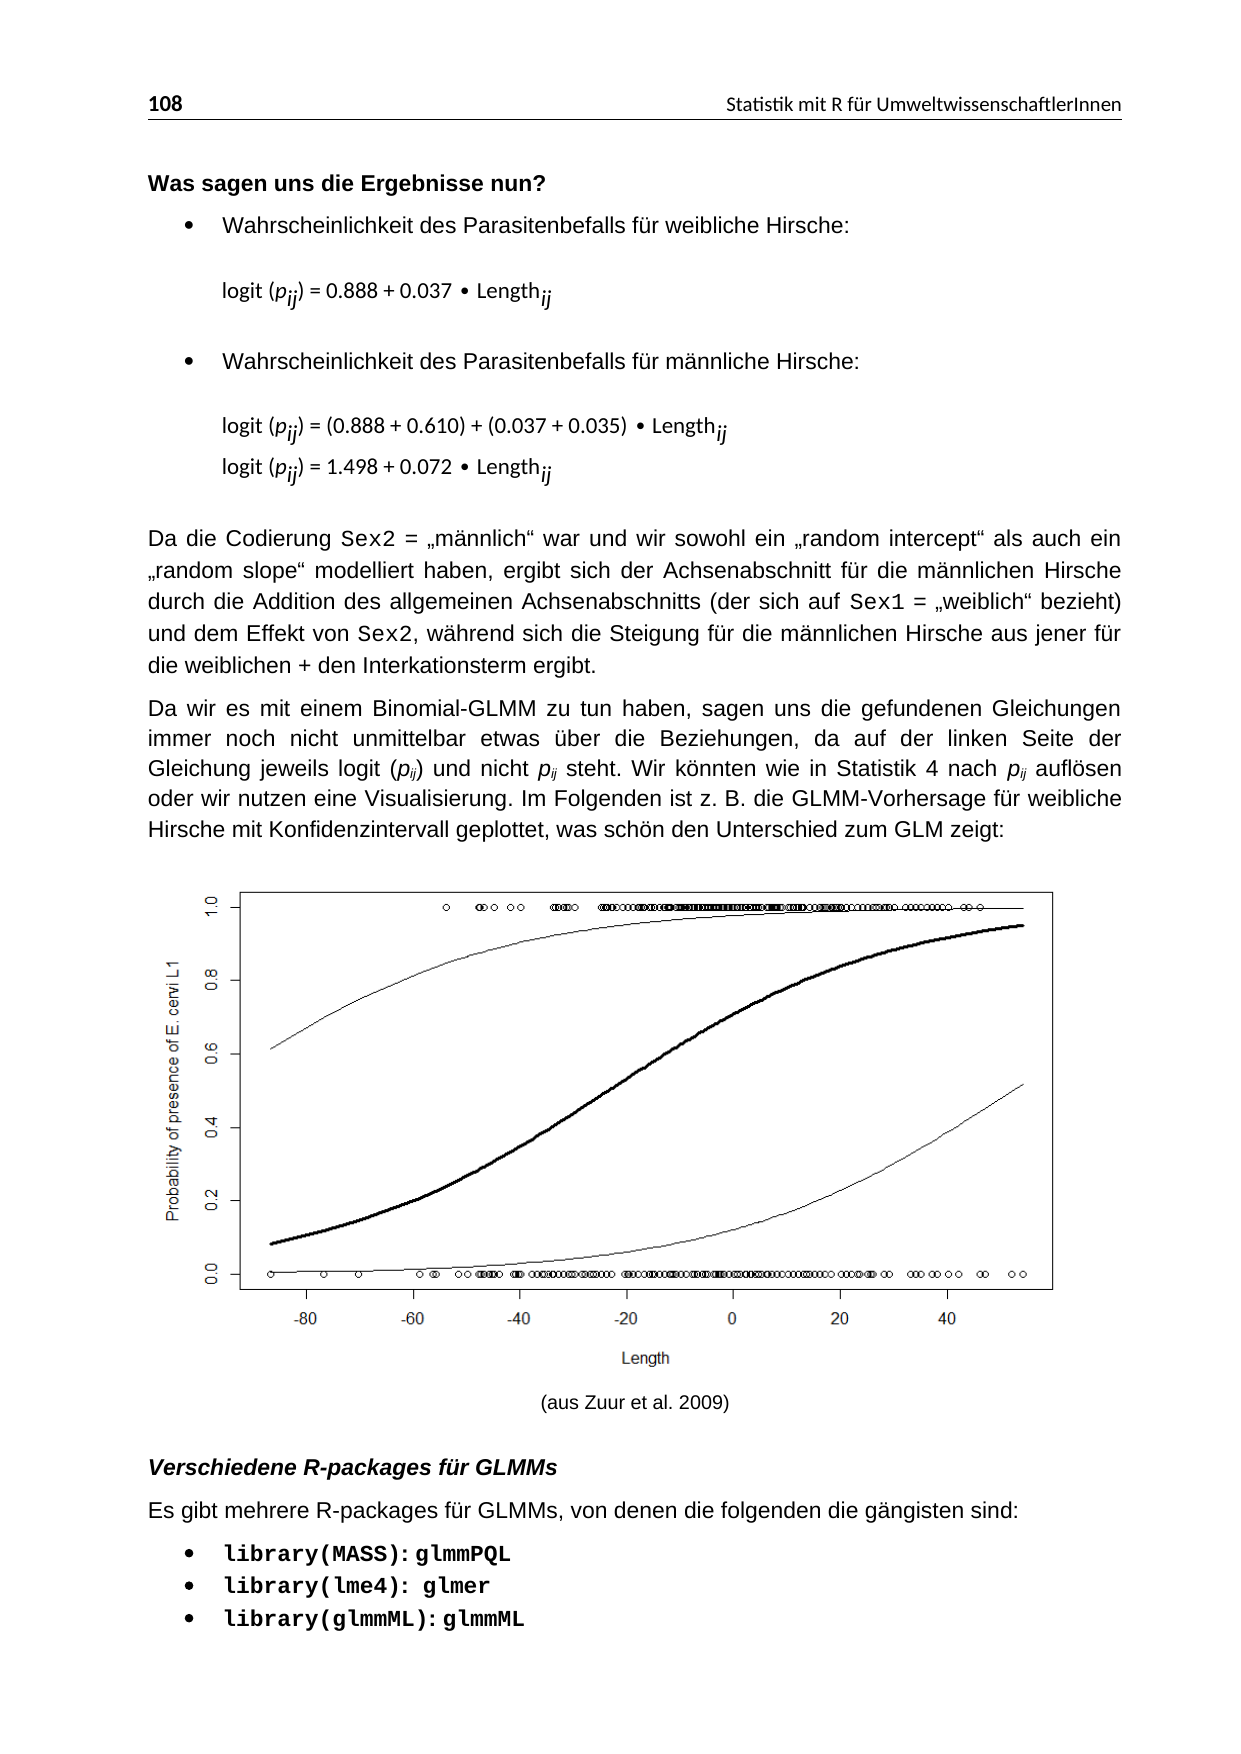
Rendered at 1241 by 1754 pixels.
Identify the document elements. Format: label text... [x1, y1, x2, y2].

list Wahrscheinlichkeit des Parasitenbefalls für männliche Hirsche: [185, 348, 1122, 374]
text Da wir es mit einem Binomial-GLMM zu tun haben, sagen uns die gefundenen Gleichungen immer noch nicht unmittelbar etwas über die Beziehungen, da auf der linken Seite der Gleichung jeweils logit (pij) und nicht pij steht. Wir könnten wie in Statistik 4 nach pij auflösen oder wir nutzen eine Visualisierung. Im Folgenden ist z. B. die GLMM-Vorhersage für weibliche Hirsche mit Konfidenzintervall geplottet, was schön den Unterschied zum GLM zeigt: [148, 695, 1122, 842]
text Was sagen uns die Ergebnisse nun? [148, 170, 1122, 196]
text Es gibt mehrere R-packages für GLMMs, von denen die folgenden die gängisten sind: [148, 1497, 1122, 1523]
text logit (pij) = 1.498 + 0.072 ∙ Lengthij [222, 452, 1122, 488]
picture [160, 883, 1094, 1388]
list library(lme4): glmer [185, 1572, 1122, 1601]
subtitle Verschiedene R-packages für GLMMs [148, 1454, 1122, 1481]
text logit (pij) = (0.888 + 0.610) + (0.037 + 0.035) ∙ Lengthij [222, 378, 1122, 447]
list Wahrscheinlichkeit des Parasitenbefalls für weibliche Hirsche: [185, 212, 1122, 239]
list library(MASS): glmmPQL [185, 1540, 1122, 1568]
text Da die Codierung Sex2 = „männlich“ war und wir sowohl ein „random intercept“ als auch ein „random slope“ modelliert haben, ergibt sich der Achsenabschnitt für die männlichen Hirsche durch die Addition des allgemeinen Achsenabschnitts (der sich auf Sex1 = „weiblich“ bezieht) und dem Effekt von Sex2, während sich die Steigung für die männlichen Hirsche aus jener für die weiblichen + den Interkationsterm ergibt. [148, 525, 1122, 678]
list library(glmmML): glmmML [185, 1605, 1122, 1633]
text logit (pij) = 0.888 + 0.037 ∙ Lengthij [222, 243, 1122, 344]
